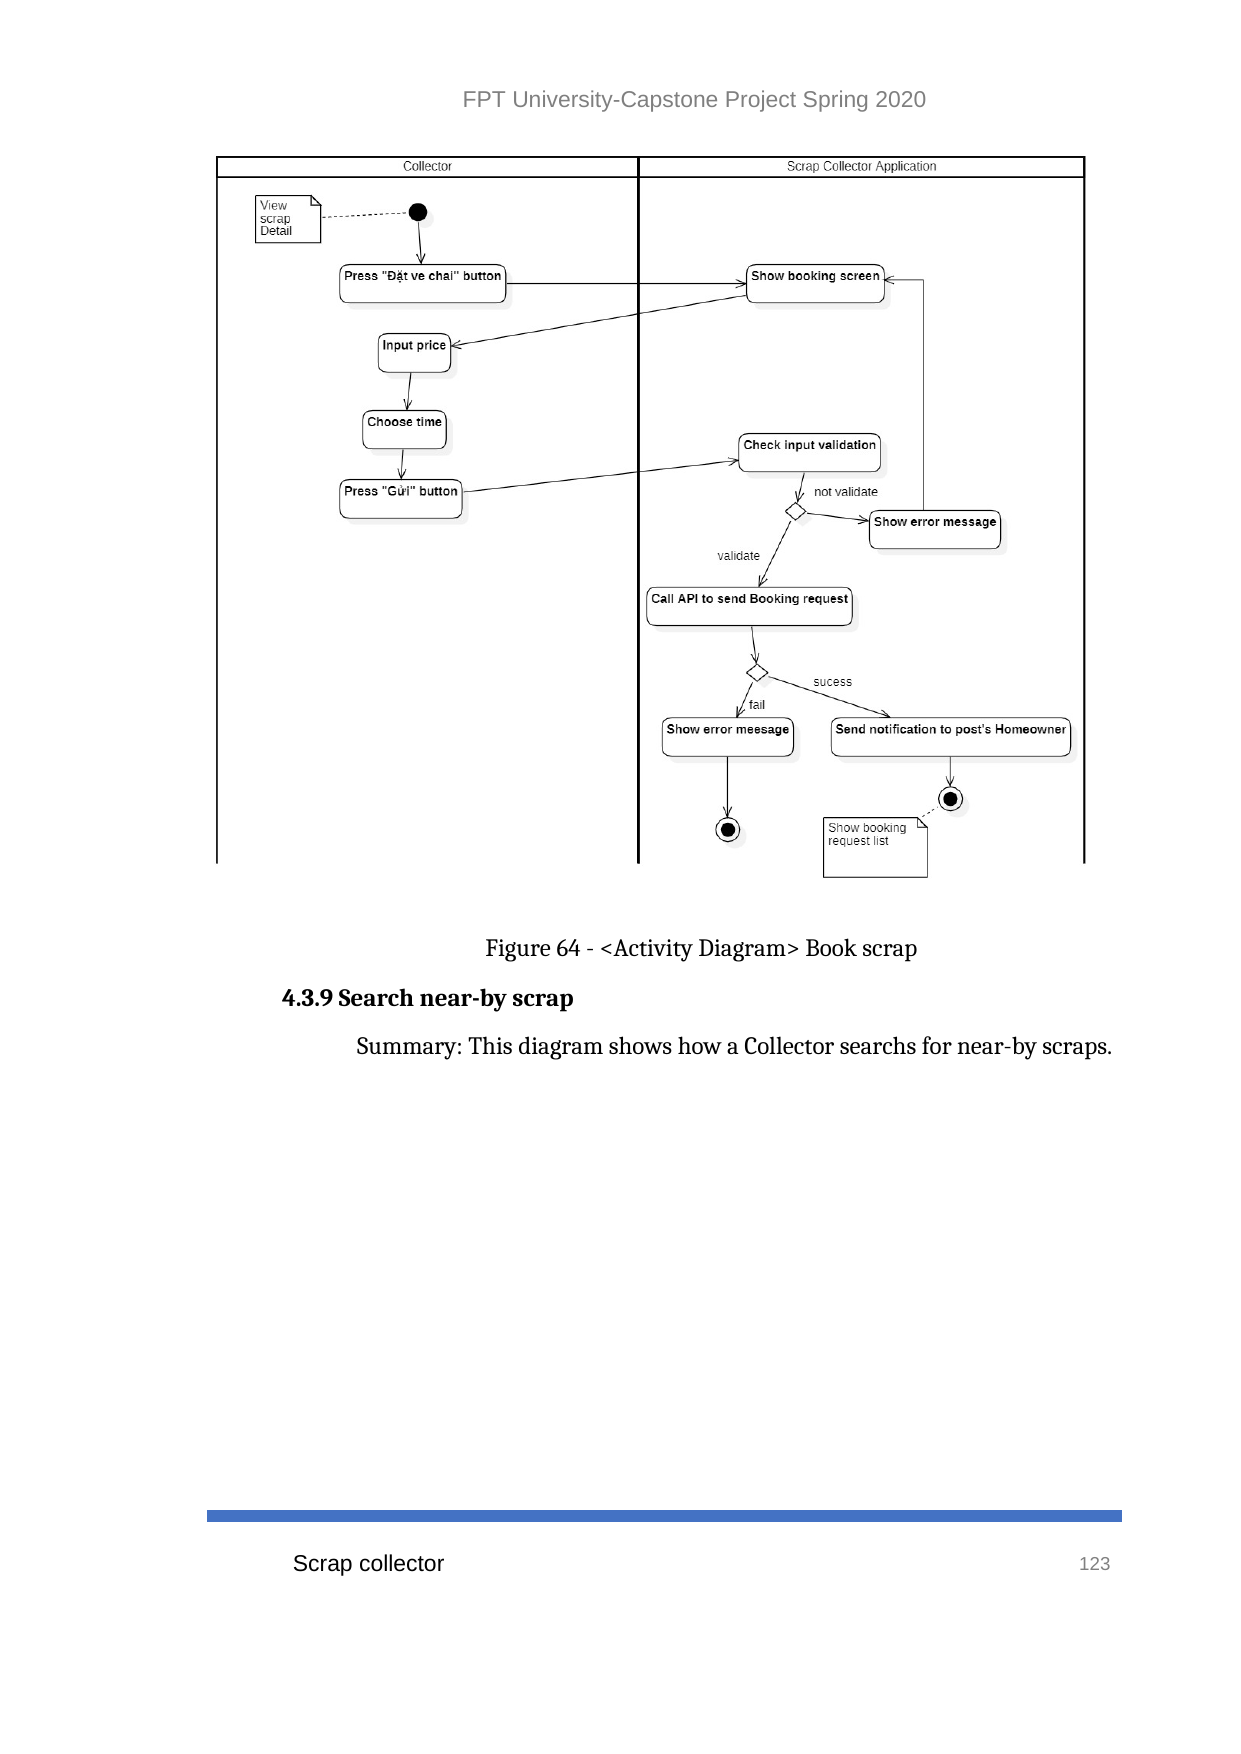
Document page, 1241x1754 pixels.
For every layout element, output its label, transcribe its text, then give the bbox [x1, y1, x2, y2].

picture [207, 147, 1122, 916]
subtitle 4.3.9 Search near-by scrap [282, 984, 1122, 1013]
text Summary: This diagram shows how a Collector searchs for near-by scraps. [357, 1032, 1122, 1060]
text Figure 64 - <Activity Diagram> Book scrap [207, 934, 1122, 963]
